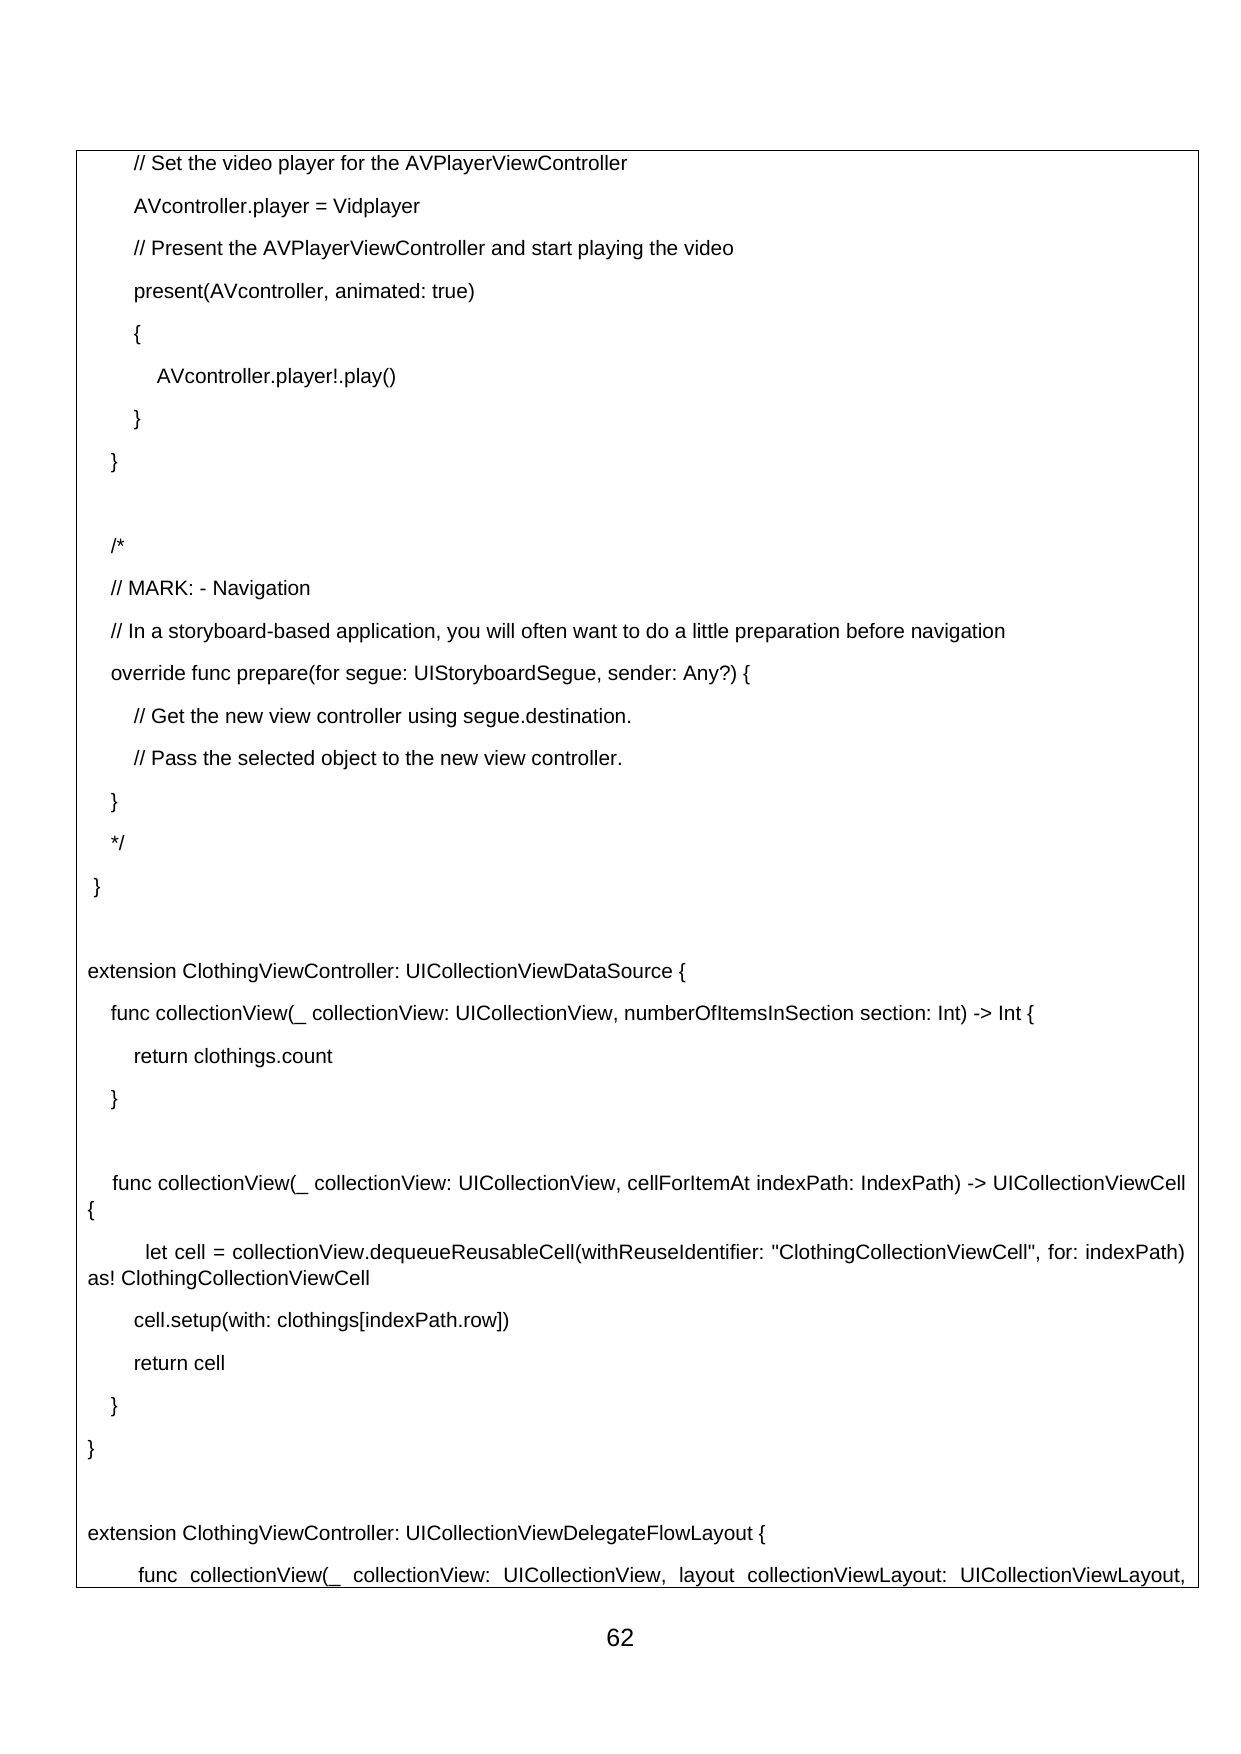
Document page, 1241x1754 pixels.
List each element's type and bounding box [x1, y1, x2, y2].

table_header [77, 151, 1198, 1587]
